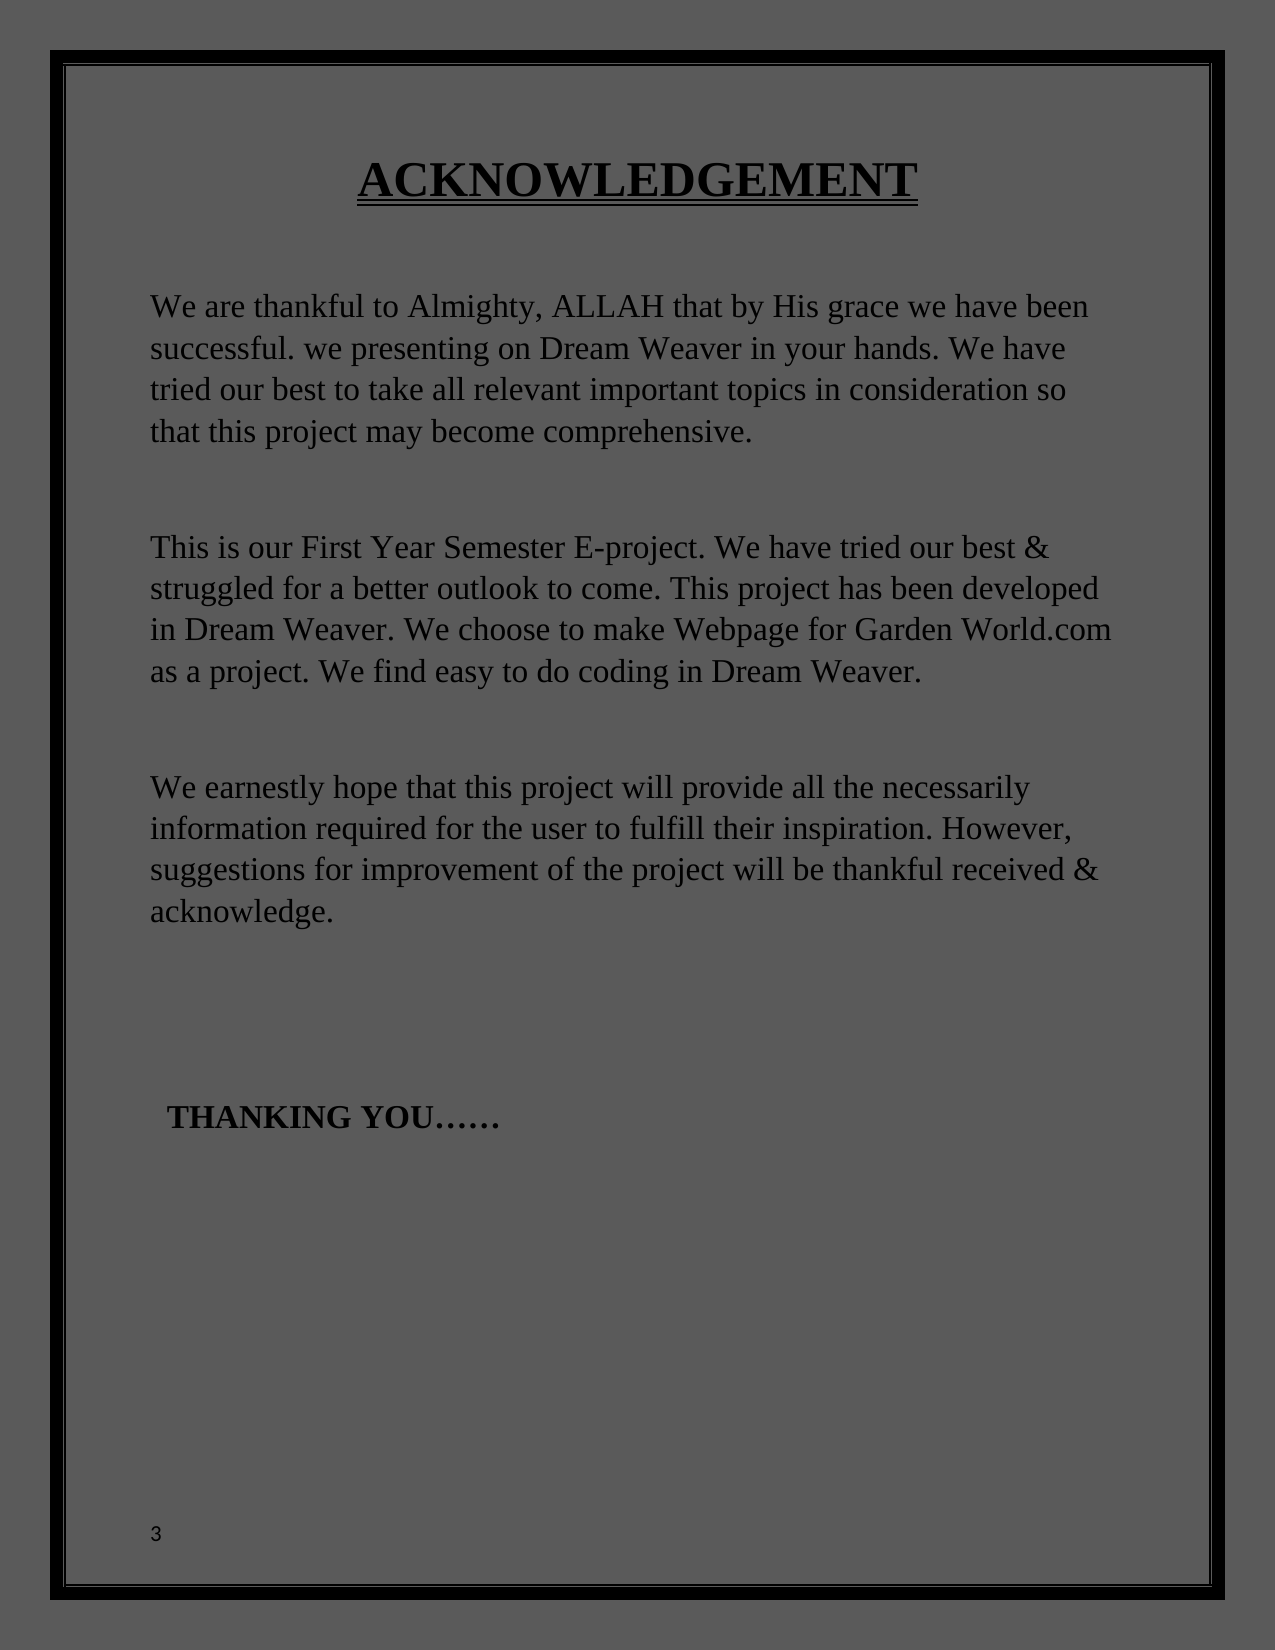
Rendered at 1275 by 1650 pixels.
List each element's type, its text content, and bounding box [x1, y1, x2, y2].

text THANKING YOU…… [150, 1097, 1125, 1136]
text We earnestly hope that this project will provide all the necessarily information required for the user to fulfill their inspiration. However, suggestions for improvement of the project will be thankful received & acknowledge. [150, 767, 1125, 929]
text We are thankful to Almighty, ALLAH that by His grace we have been successful. we presenting on Dream Weaver in your hands. We have tried our best to take all relevant important topics in consideration so that this project may become comprehensive. [150, 287, 1125, 449]
text ACKNOWLEDGEMENT [150, 150, 1125, 207]
text This is our First Year Semester E-project. We have tried our best & struggled for a better outlook to come. This project has been developed in Dream Weaver. We choose to make Webpage for Garden World.com as a project. We find easy to do coding in Dream Weaver. [150, 527, 1125, 689]
